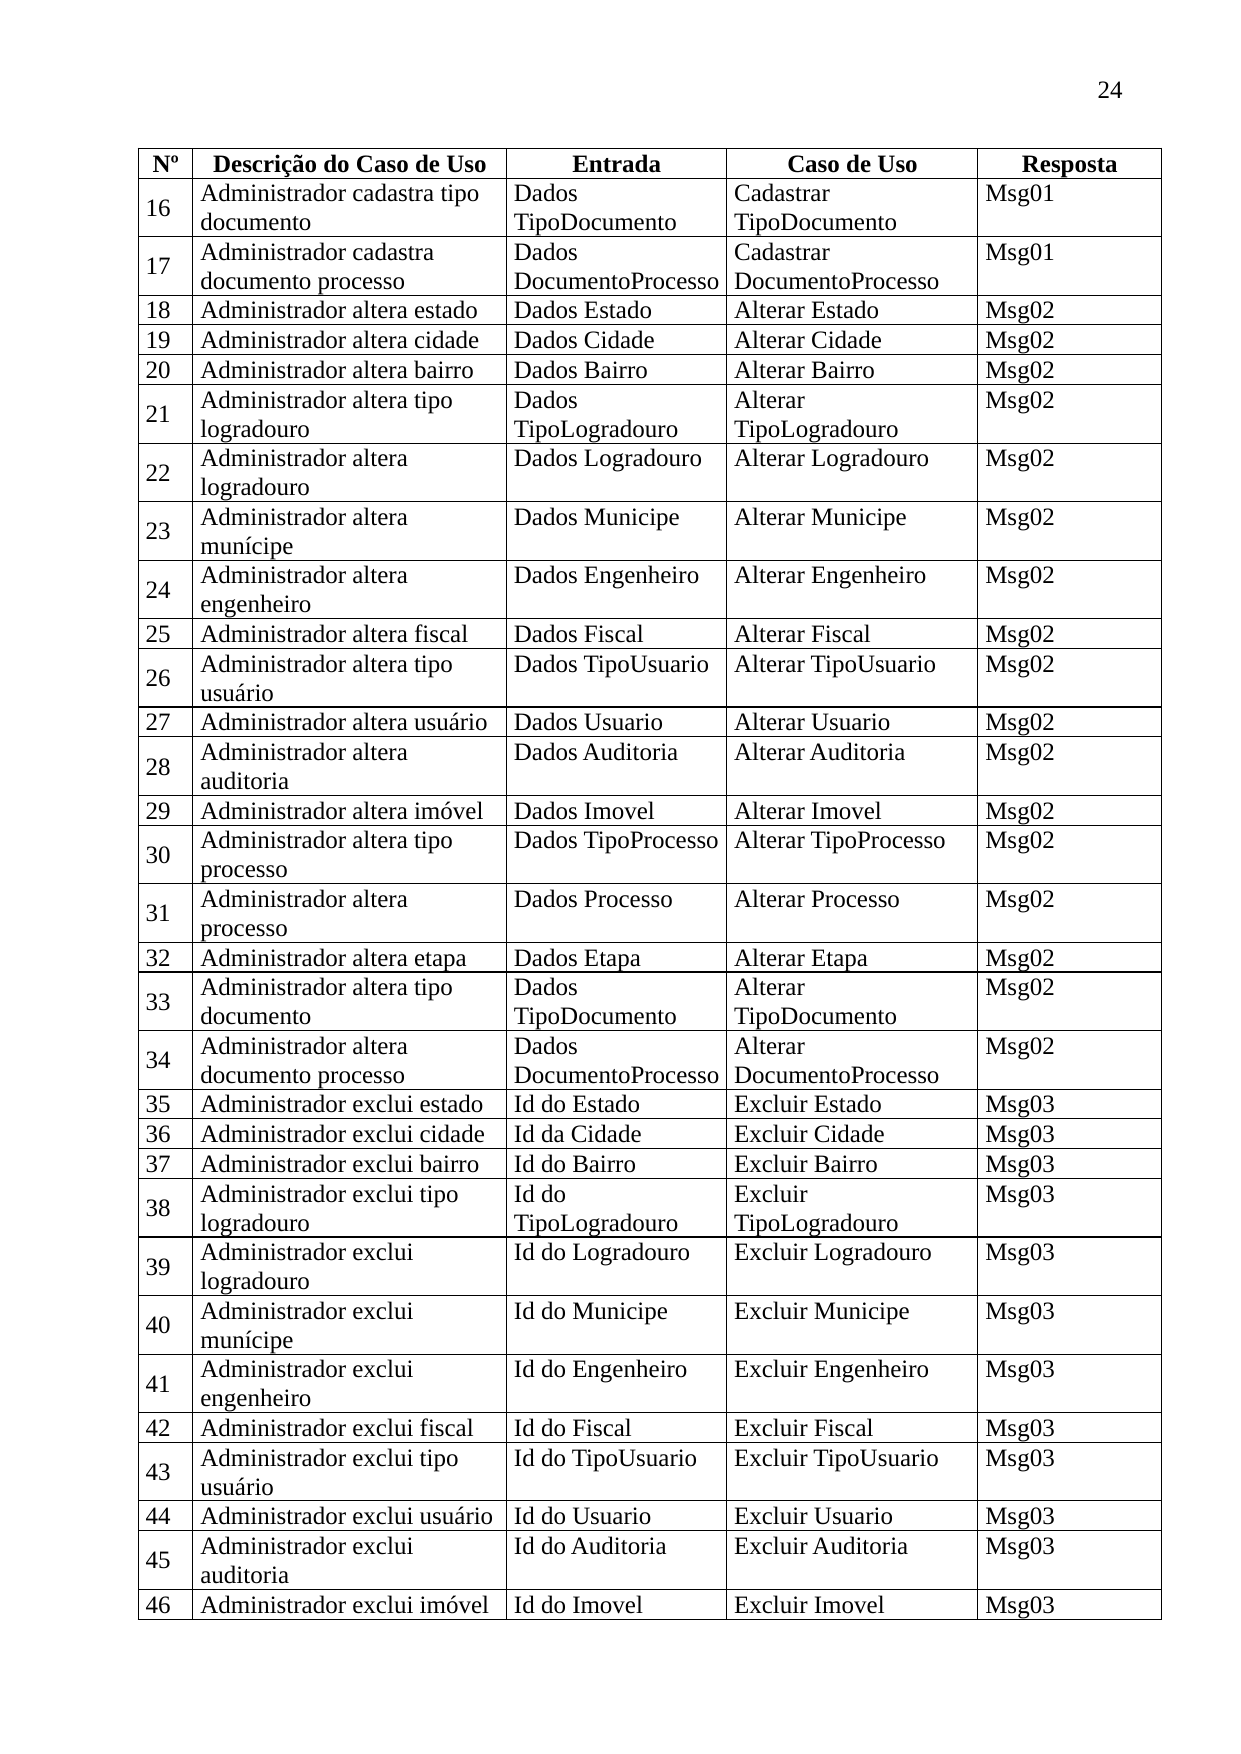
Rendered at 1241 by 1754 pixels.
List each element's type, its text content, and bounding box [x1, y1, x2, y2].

table_cell Excluir Usuario [727, 1501, 977, 1530]
table_cell 17 [139, 237, 192, 294]
table_cell Msg03 [978, 1179, 1161, 1236]
table_cell 41 [139, 1355, 192, 1412]
table_cell Id do Estado [507, 1090, 726, 1118]
table_cell Cadastrar TipoDocumento [727, 179, 977, 236]
table_cell Msg03 [978, 1238, 1161, 1295]
table_cell Excluir Cidade [727, 1119, 977, 1148]
table_cell Administrador altera imóvel [193, 796, 506, 824]
table_cell Dados TipoLogradouro [507, 385, 726, 442]
table_cell Alterar Processo [727, 884, 977, 942]
table_cell 29 [139, 796, 192, 824]
table_cell Administrador exclui engenheiro [193, 1355, 506, 1412]
table_cell Dados Processo [507, 884, 726, 942]
table_cell Administrador altera tipo logradouro [193, 385, 506, 442]
table_cell Dados Cidade [507, 325, 726, 354]
table_cell 23 [139, 502, 192, 559]
table_cell Msg03 [978, 1501, 1161, 1530]
table_cell Id do Bairro [507, 1149, 726, 1178]
table_cell Dados DocumentoProcesso [507, 237, 726, 294]
table_cell Dados Fiscal [507, 619, 726, 648]
table_cell Alterar Fiscal [727, 619, 977, 648]
table_cell Msg02 [978, 385, 1161, 442]
table_cell Administrador altera logradouro [193, 444, 506, 501]
table_cell Id do Usuario [507, 1501, 726, 1530]
table_cell Excluir Auditoria [727, 1531, 977, 1589]
table_cell Alterar Bairro [727, 355, 977, 384]
table_cell 25 [139, 619, 192, 648]
table_cell Msg02 [978, 444, 1161, 501]
table_cell Administrador exclui logradouro [193, 1238, 506, 1295]
table_cell Administrador altera engenheiro [193, 561, 506, 618]
table_cell Administrador exclui imóvel [193, 1590, 506, 1618]
table_cell 37 [139, 1149, 192, 1178]
table_cell Administrador exclui cidade [193, 1119, 506, 1148]
table_cell Alterar Logradouro [727, 444, 977, 501]
table_cell Administrador altera usuário [193, 708, 506, 736]
table_cell Msg03 [978, 1090, 1161, 1118]
table_cell Excluir Engenheiro [727, 1355, 977, 1412]
table_cell Msg03 [978, 1531, 1161, 1589]
table_cell 45 [139, 1531, 192, 1589]
table_cell Msg02 [978, 973, 1161, 1030]
table_header Resposta [978, 149, 1161, 177]
table_cell Administrador cadastra documento processo [193, 237, 506, 294]
table_cell Id da Cidade [507, 1119, 726, 1148]
table_cell Administrador exclui fiscal [193, 1413, 506, 1442]
table_cell Dados Estado [507, 296, 726, 324]
table_cell Alterar Engenheiro [727, 561, 977, 618]
table_cell Alterar DocumentoProcesso [727, 1031, 977, 1088]
table_cell Msg02 [978, 619, 1161, 648]
table_cell Id do Logradouro [507, 1238, 726, 1295]
table_cell Msg02 [978, 708, 1161, 736]
table_cell Alterar Auditoria [727, 737, 977, 795]
table_cell Administrador exclui usuário [193, 1501, 506, 1530]
table_cell Dados Usuario [507, 708, 726, 736]
table_cell Excluir Municipe [727, 1296, 977, 1353]
table_cell Administrador altera tipo documento [193, 973, 506, 1030]
table_cell 40 [139, 1296, 192, 1353]
table_cell 26 [139, 649, 192, 706]
table_cell Dados Engenheiro [507, 561, 726, 618]
table_cell Id do Imovel [507, 1590, 726, 1618]
table_header Nº [139, 149, 192, 177]
table_cell Administrador altera etapa [193, 943, 506, 971]
table_header Descrição do Caso de Uso [193, 149, 506, 177]
table_cell Alterar Etapa [727, 943, 977, 971]
table_cell Administrador altera processo [193, 884, 506, 942]
table_cell Msg02 [978, 1031, 1161, 1088]
table_cell Excluir Bairro [727, 1149, 977, 1178]
table_cell 44 [139, 1501, 192, 1530]
table_cell Administrador altera tipo processo [193, 826, 506, 883]
table_cell 42 [139, 1413, 192, 1442]
table_cell Id do TipoUsuario [507, 1443, 726, 1500]
table_cell Administrador altera estado [193, 296, 506, 324]
table_header Entrada [507, 149, 726, 177]
table_cell Excluir TipoUsuario [727, 1443, 977, 1500]
table_cell Administrador exclui tipo usuário [193, 1443, 506, 1500]
table_cell Msg03 [978, 1296, 1161, 1353]
table_cell Id do Engenheiro [507, 1355, 726, 1412]
table_cell Alterar Municipe [727, 502, 977, 559]
table_cell Excluir Fiscal [727, 1413, 977, 1442]
table_cell Dados TipoDocumento [507, 179, 726, 236]
table_cell Id do Municipe [507, 1296, 726, 1353]
table_cell Id do Auditoria [507, 1531, 726, 1589]
table_cell Administrador altera documento processo [193, 1031, 506, 1088]
table_cell Msg02 [978, 826, 1161, 883]
table_cell Dados TipoUsuario [507, 649, 726, 706]
table_cell 32 [139, 943, 192, 971]
table_cell Dados DocumentoProcesso [507, 1031, 726, 1088]
table_cell Msg02 [978, 561, 1161, 618]
table_cell Excluir Estado [727, 1090, 977, 1118]
table_cell Administrador altera munícipe [193, 502, 506, 559]
table_cell Alterar TipoLogradouro [727, 385, 977, 442]
table_cell 31 [139, 884, 192, 942]
table_cell 30 [139, 826, 192, 883]
table_cell Administrador cadastra tipo documento [193, 179, 506, 236]
table_cell 35 [139, 1090, 192, 1118]
table_cell Alterar Cidade [727, 325, 977, 354]
table_cell Msg03 [978, 1119, 1161, 1148]
table_cell Msg02 [978, 296, 1161, 324]
table_cell Msg02 [978, 884, 1161, 942]
table_cell 27 [139, 708, 192, 736]
table_cell Dados Etapa [507, 943, 726, 971]
table_cell Msg03 [978, 1443, 1161, 1500]
table_cell Administrador exclui tipo logradouro [193, 1179, 506, 1236]
table_cell Msg02 [978, 943, 1161, 971]
table_cell Msg03 [978, 1413, 1161, 1442]
table_cell 36 [139, 1119, 192, 1148]
table_cell Dados Auditoria [507, 737, 726, 795]
table_cell 16 [139, 179, 192, 236]
table_cell Administrador exclui bairro [193, 1149, 506, 1178]
table_cell Alterar TipoUsuario [727, 649, 977, 706]
table_cell Alterar Imovel [727, 796, 977, 824]
table_cell Msg01 [978, 237, 1161, 294]
table_cell Administrador altera tipo usuário [193, 649, 506, 706]
table_cell Msg02 [978, 325, 1161, 354]
table_cell Msg02 [978, 737, 1161, 795]
table_cell Administrador exclui estado [193, 1090, 506, 1118]
table_cell Msg01 [978, 179, 1161, 236]
table_cell Dados Logradouro [507, 444, 726, 501]
table_cell Msg03 [978, 1149, 1161, 1178]
table_cell Id do Fiscal [507, 1413, 726, 1442]
table_cell Administrador altera fiscal [193, 619, 506, 648]
table_cell Administrador exclui munícipe [193, 1296, 506, 1353]
table_cell 20 [139, 355, 192, 384]
table_cell 39 [139, 1238, 192, 1295]
table_cell Excluir Imovel [727, 1590, 977, 1618]
table_cell Alterar Estado [727, 296, 977, 324]
table_cell Alterar TipoProcesso [727, 826, 977, 883]
table_cell Administrador exclui auditoria [193, 1531, 506, 1589]
table_cell Alterar Usuario [727, 708, 977, 736]
table_cell Id do TipoLogradouro [507, 1179, 726, 1236]
table_cell Msg02 [978, 796, 1161, 824]
table_cell Dados TipoProcesso [507, 826, 726, 883]
table_cell Msg03 [978, 1590, 1161, 1618]
table_cell 21 [139, 385, 192, 442]
table_cell 22 [139, 444, 192, 501]
table_cell Administrador altera auditoria [193, 737, 506, 795]
table_cell 38 [139, 1179, 192, 1236]
table_cell Excluir TipoLogradouro [727, 1179, 977, 1236]
table_header Caso de Uso [727, 149, 977, 177]
table_cell Dados Bairro [507, 355, 726, 384]
table_cell Dados TipoDocumento [507, 973, 726, 1030]
table_cell Administrador altera cidade [193, 325, 506, 354]
table_cell 46 [139, 1590, 192, 1618]
table_cell Msg02 [978, 355, 1161, 384]
table_cell 28 [139, 737, 192, 795]
table_cell Administrador altera bairro [193, 355, 506, 384]
table_cell 18 [139, 296, 192, 324]
table_cell Cadastrar DocumentoProcesso [727, 237, 977, 294]
table_cell Alterar TipoDocumento [727, 973, 977, 1030]
table_cell Dados Municipe [507, 502, 726, 559]
table_cell Msg02 [978, 649, 1161, 706]
table_cell Dados Imovel [507, 796, 726, 824]
table_cell Msg03 [978, 1355, 1161, 1412]
table_cell 33 [139, 973, 192, 1030]
table_cell 43 [139, 1443, 192, 1500]
table_cell 24 [139, 561, 192, 618]
table_cell Msg02 [978, 502, 1161, 559]
table_cell 34 [139, 1031, 192, 1088]
table_cell Excluir Logradouro [727, 1238, 977, 1295]
table_cell 19 [139, 325, 192, 354]
